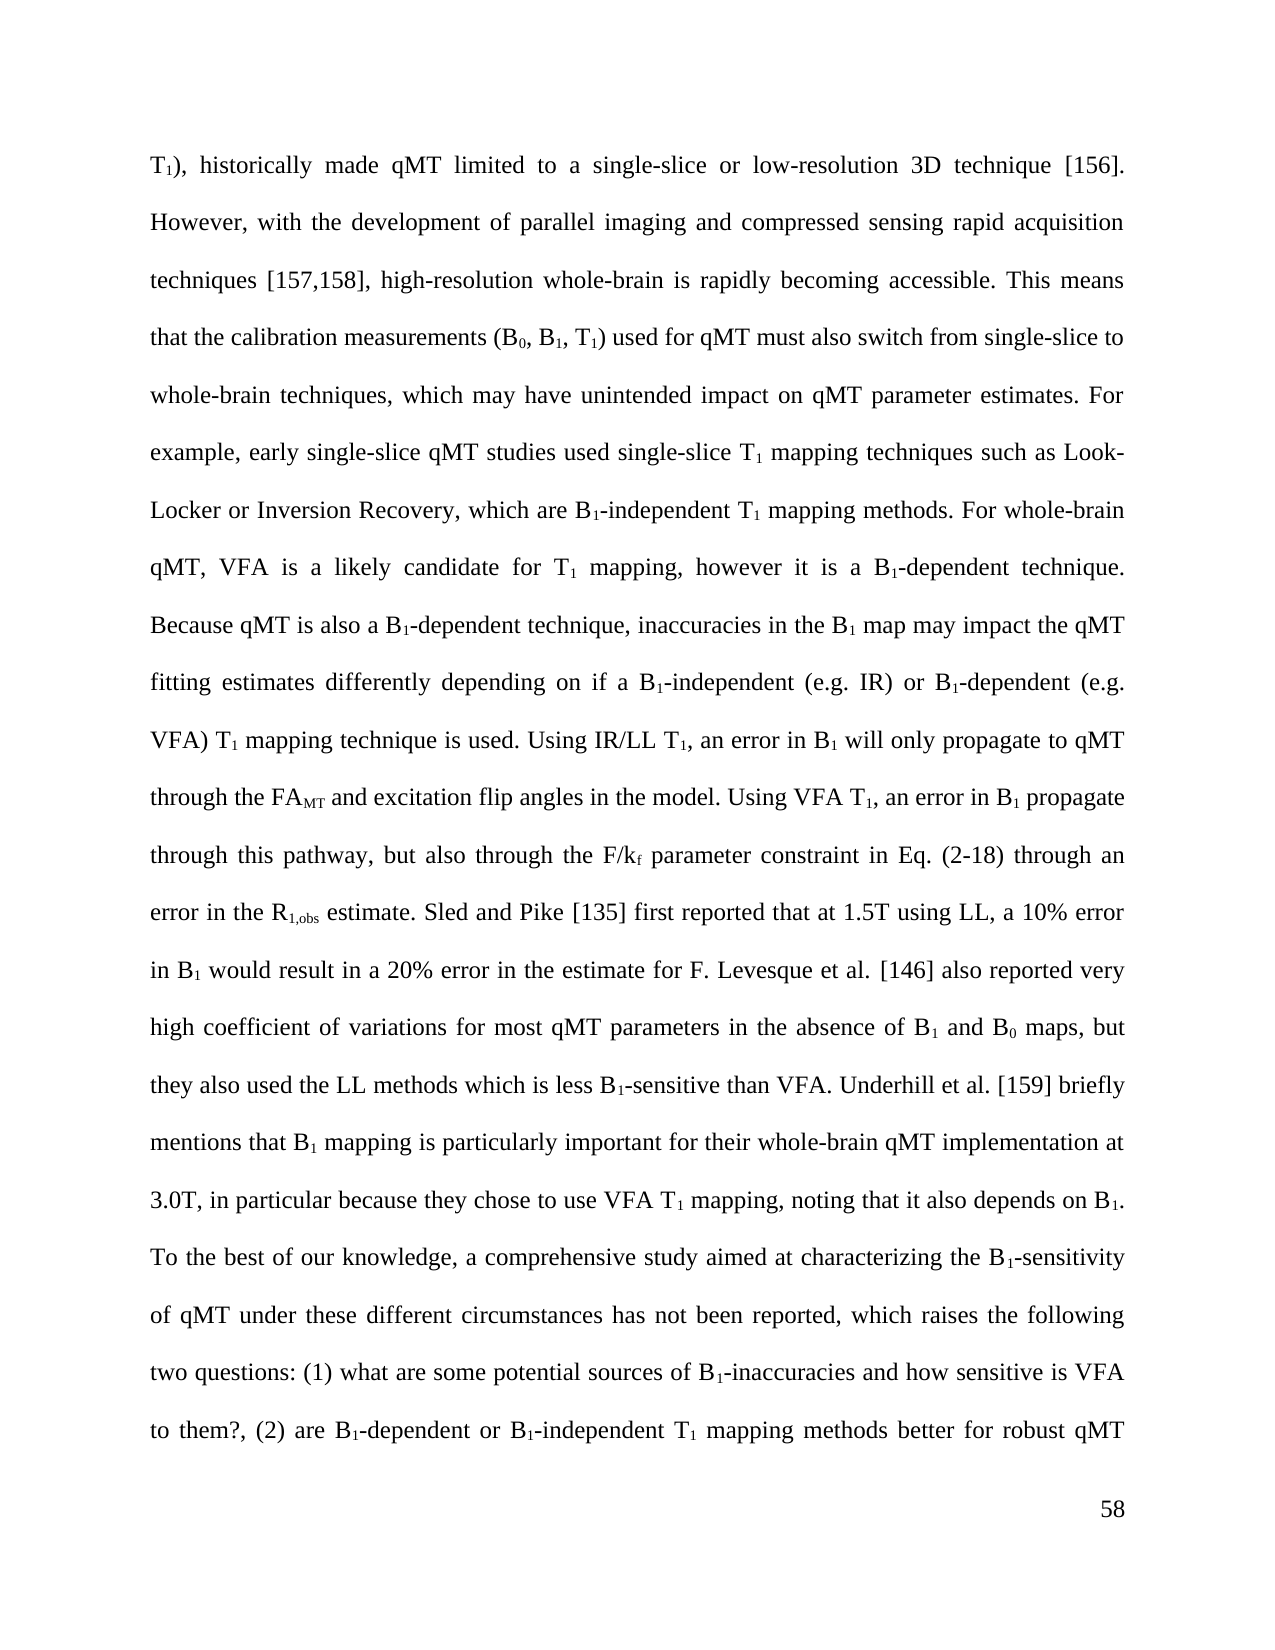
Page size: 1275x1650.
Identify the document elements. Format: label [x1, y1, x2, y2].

text [150, 150, 1125, 1444]
